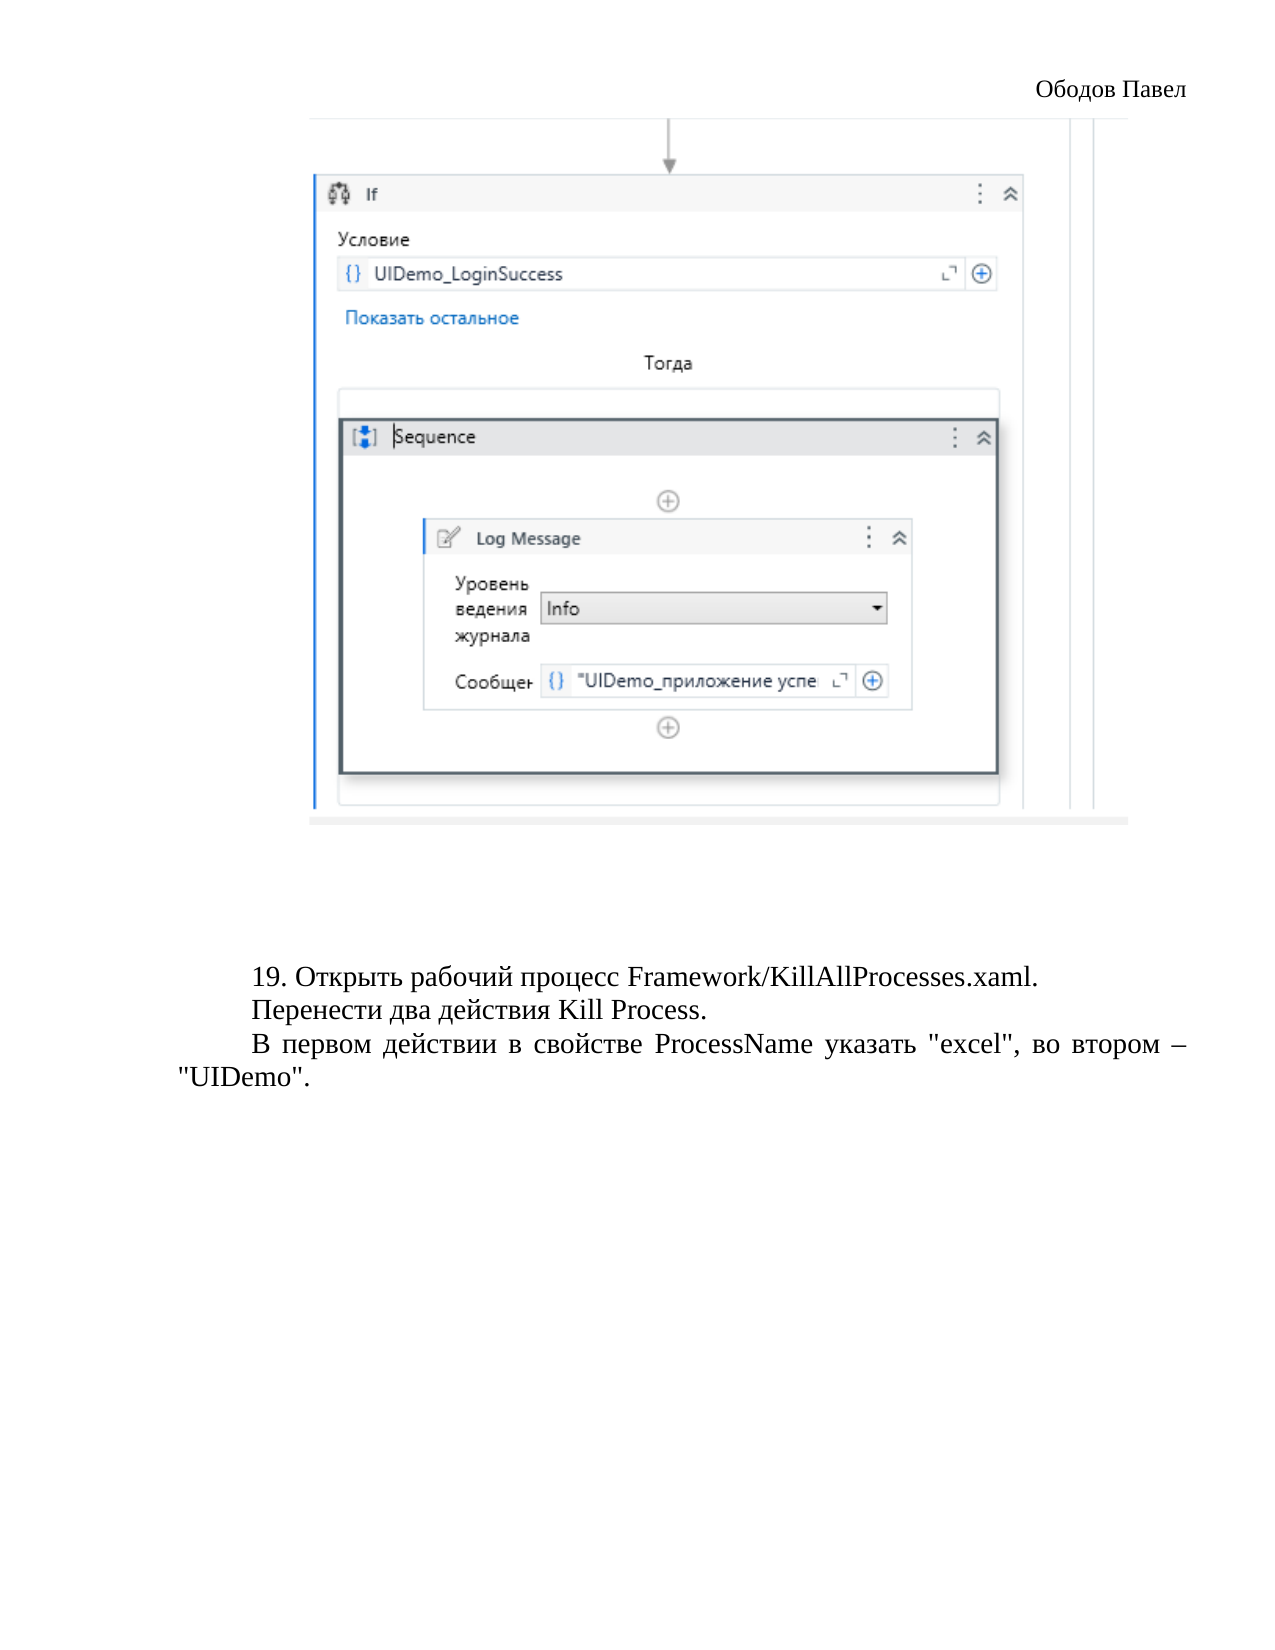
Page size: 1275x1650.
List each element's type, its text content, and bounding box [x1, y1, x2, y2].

list В первом действии в свойстве ProcessName указать "excel", во втором – "UIDemo". [177, 1026, 1186, 1093]
list Перенести два действия Kill Process. [177, 992, 1186, 1026]
picture [309, 118, 1129, 825]
list 19. Открыть рабочий процесс Framework/KillAllProcesses.xaml. [177, 959, 1186, 992]
